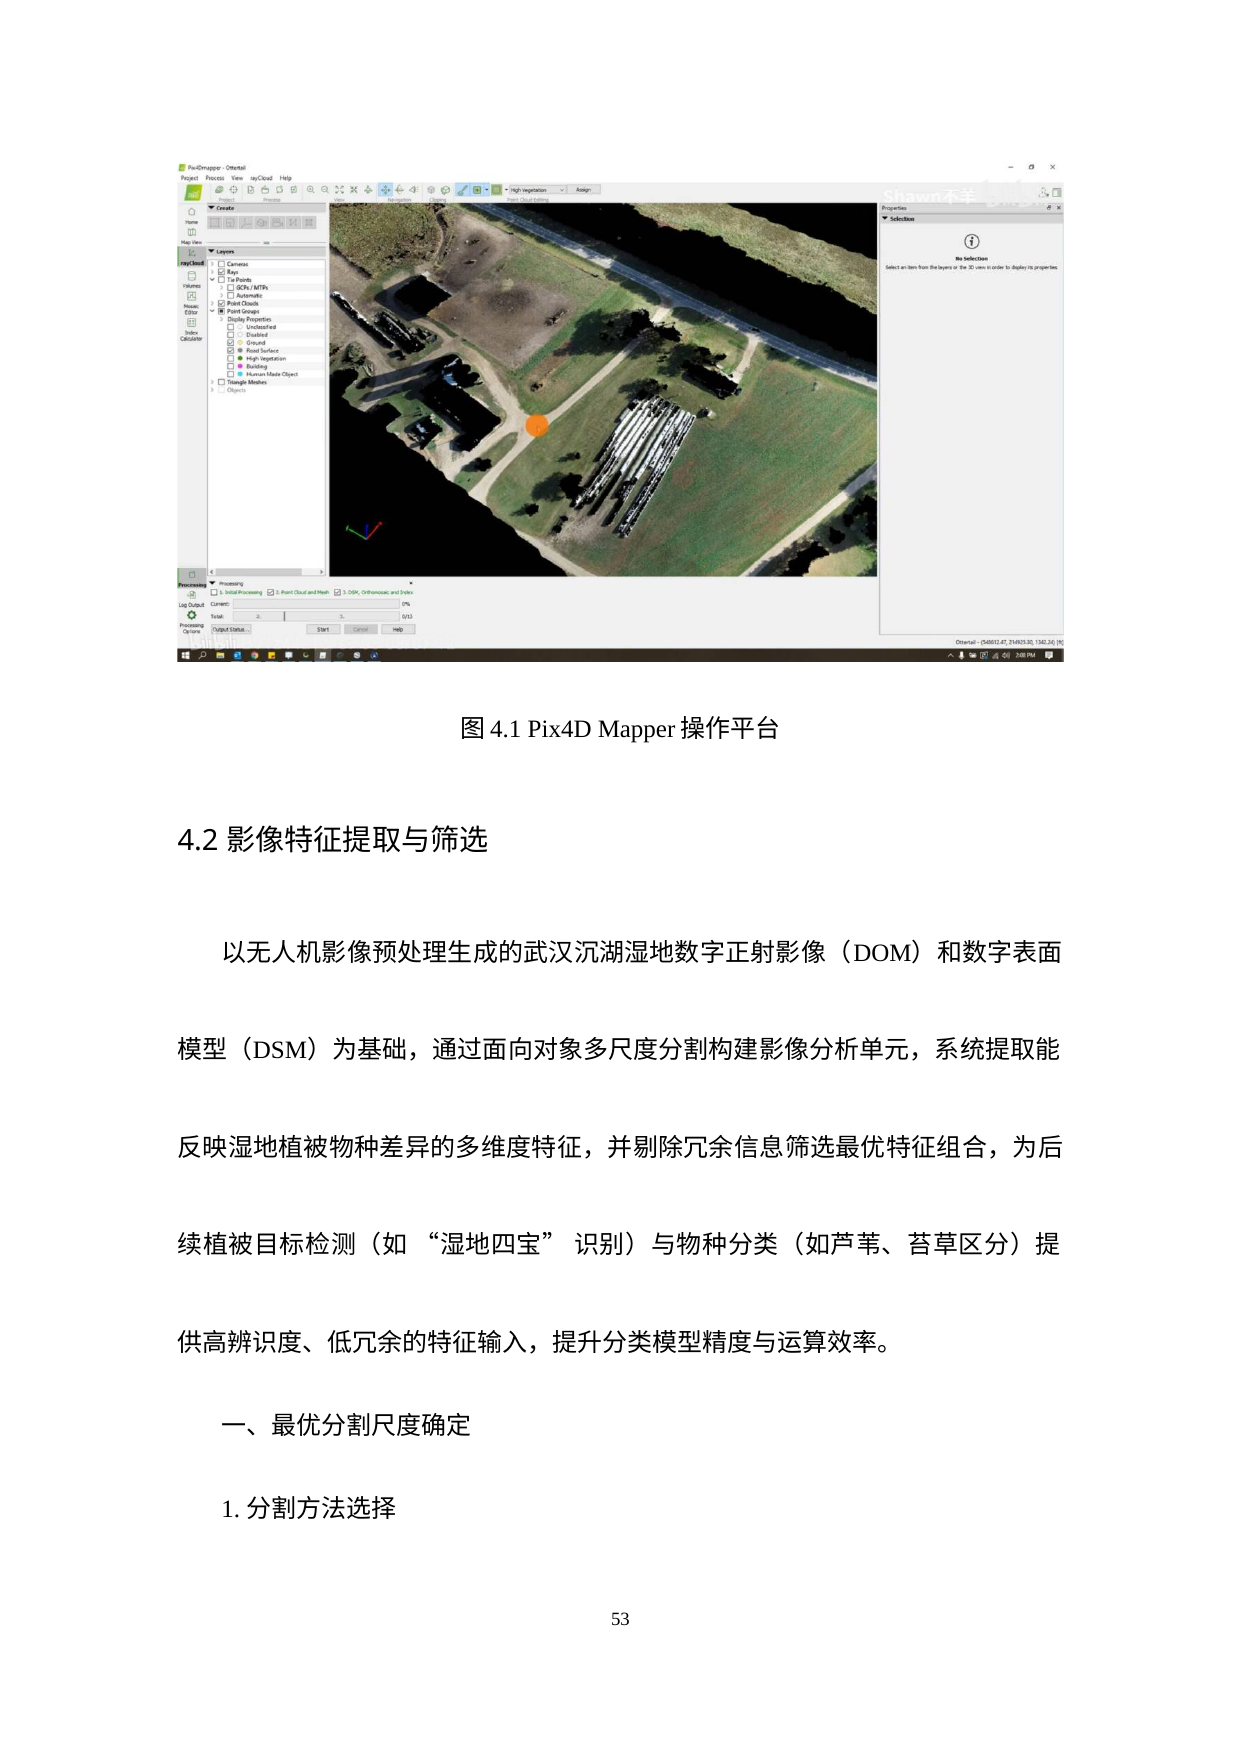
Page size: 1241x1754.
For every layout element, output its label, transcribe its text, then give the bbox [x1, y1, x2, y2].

picture [177, 162, 1064, 662]
text 1. 分割方法选择 [177, 1474, 1063, 1539]
text 以无人机影像预处理生成的武汉沉湖湿地数字正射影像（DOM）和数字表面模型（DSM）为基础，通过面向对象多尺度分割构建影像分析单元，系统提取能反映湿地植被物种差异的多维度特征，并剔除冗余信息筛选最优特征组合，为后续植被目标检测（如 “湿地四宝” 识别）与物种分类（如芦苇、苔草区分）提供高辨识度、低冗余的特征输入，提升分类模型精度与运算效率。 [177, 918, 1063, 1373]
subtitle 4.2 影像特征提取与筛选 [177, 805, 1063, 870]
text 一、最优分割尺度确定 [177, 1391, 1063, 1456]
text 图4.1 Pix4D Mapper操作平台 [177, 694, 1063, 759]
